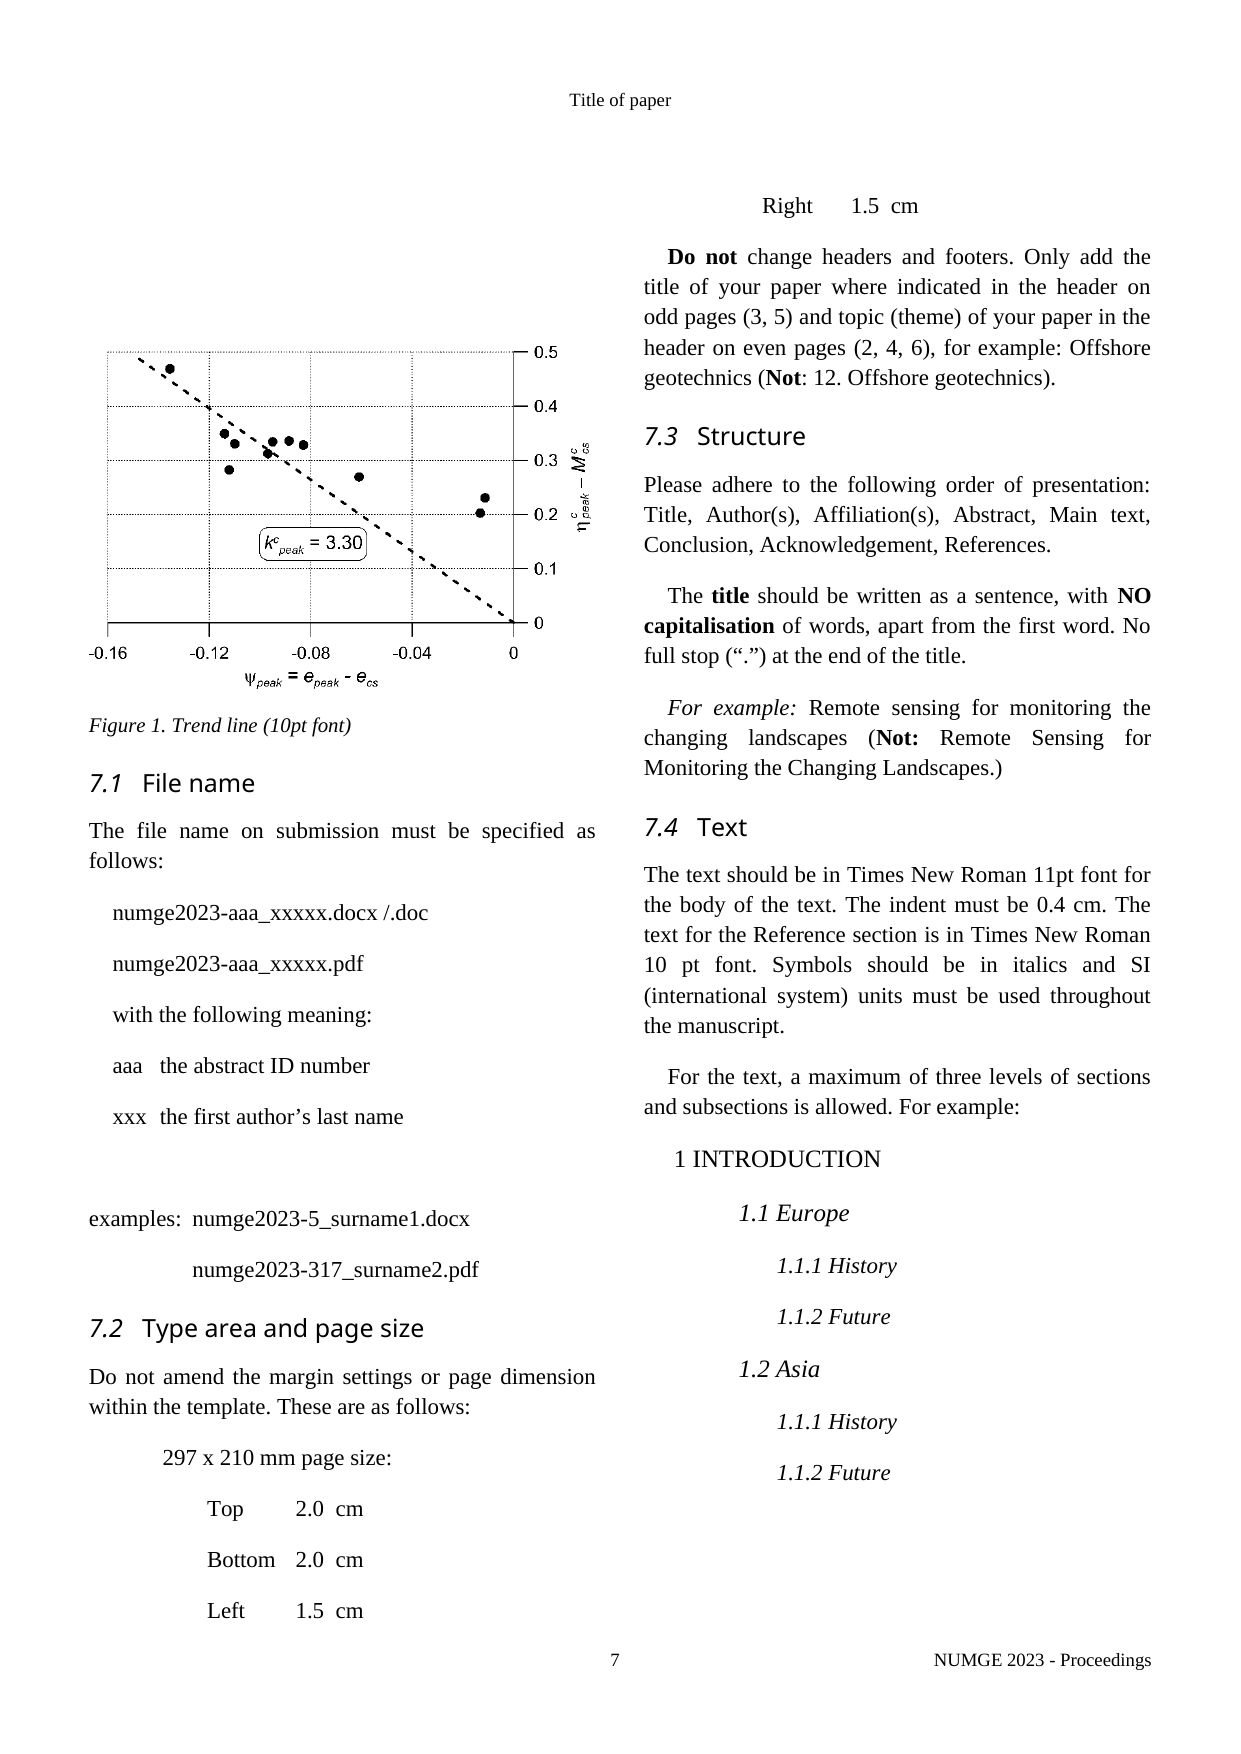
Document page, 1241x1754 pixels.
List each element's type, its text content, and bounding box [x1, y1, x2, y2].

text Top 2.0 cm [177, 1495, 596, 1521]
text Do not amend the margin settings or page dimension within the template. These are as follows: [89, 1363, 596, 1419]
text 297 x 210 mm page size: [89, 1444, 596, 1470]
text Do not change headers and footers. Only add the title of your paper where indicated in the header on odd pages (3, 5) and topic (theme) of your paper in the header on even pages (2, 4, 6), for example: Offshore geotechnics (Not: 12. Offshore geotechnics). [644, 243, 1152, 390]
text 1.1 Europe [715, 1198, 1152, 1227]
text Left 1.5 cm [177, 1597, 596, 1623]
subtitle File name [89, 766, 596, 800]
text numge2023-317_surname2.pdf [89, 1256, 596, 1282]
text aaa the abstract ID number [89, 1052, 596, 1078]
subtitle Type area and page size [89, 1311, 596, 1345]
text The file name on submission must be specified as follows: [89, 817, 596, 874]
text Figure 1. Trend line (10pt font) [89, 713, 596, 737]
text 1 INTRODUCTION [644, 1144, 1152, 1173]
text numge2023-aaa_xxxxx.docx /.doc [89, 899, 596, 925]
subtitle Structure [644, 419, 1152, 453]
text The title should be written as a sentence, with NO capitalisation of words, apart from the first word. No full stop (“.”) at the end of the title. [644, 582, 1152, 669]
text 1.2 Asia [715, 1354, 1152, 1383]
text with the following meaning: [89, 1001, 596, 1027]
text 1.1.2 Future [753, 1459, 1152, 1485]
text 1.1.1 History [738, 1408, 1152, 1434]
text Bottom 2.0 cm [177, 1546, 596, 1572]
text 1.1.1 History [738, 1252, 1152, 1278]
text Please adhere to the following order of presentation: Title, Author(s), Affiliation(s), Abstract, Main text, Conclusion, Acknowledgement, References. [644, 471, 1152, 557]
text examples: numge2023-5_surname1.docx [89, 1205, 596, 1231]
text Right 1.5 cm [732, 192, 1152, 218]
text For example: Remote sensing for monitoring the changing landscapes (Not: Remote Sensing for Monitoring the Changing Landscapes.) [644, 694, 1152, 780]
text For the text, a maximum of three levels of sections and subsections is allowed. For example: [644, 1063, 1152, 1119]
text The text should be in Times New Roman 11pt font for the body of the text. The indent must be 0.4 cm. The text for the Reference section is in Times New Roman 10 pt font. Symbols should be in italics and SI (international system) units must be used throughout the manuscript. [644, 861, 1152, 1038]
text xxx the first author’s last name [89, 1103, 596, 1129]
subtitle Text [644, 809, 1152, 843]
picture [88, 342, 591, 689]
text numge2023-aaa_xxxxx.pdf [89, 950, 596, 976]
text 1.1.2 Future [753, 1303, 1152, 1329]
